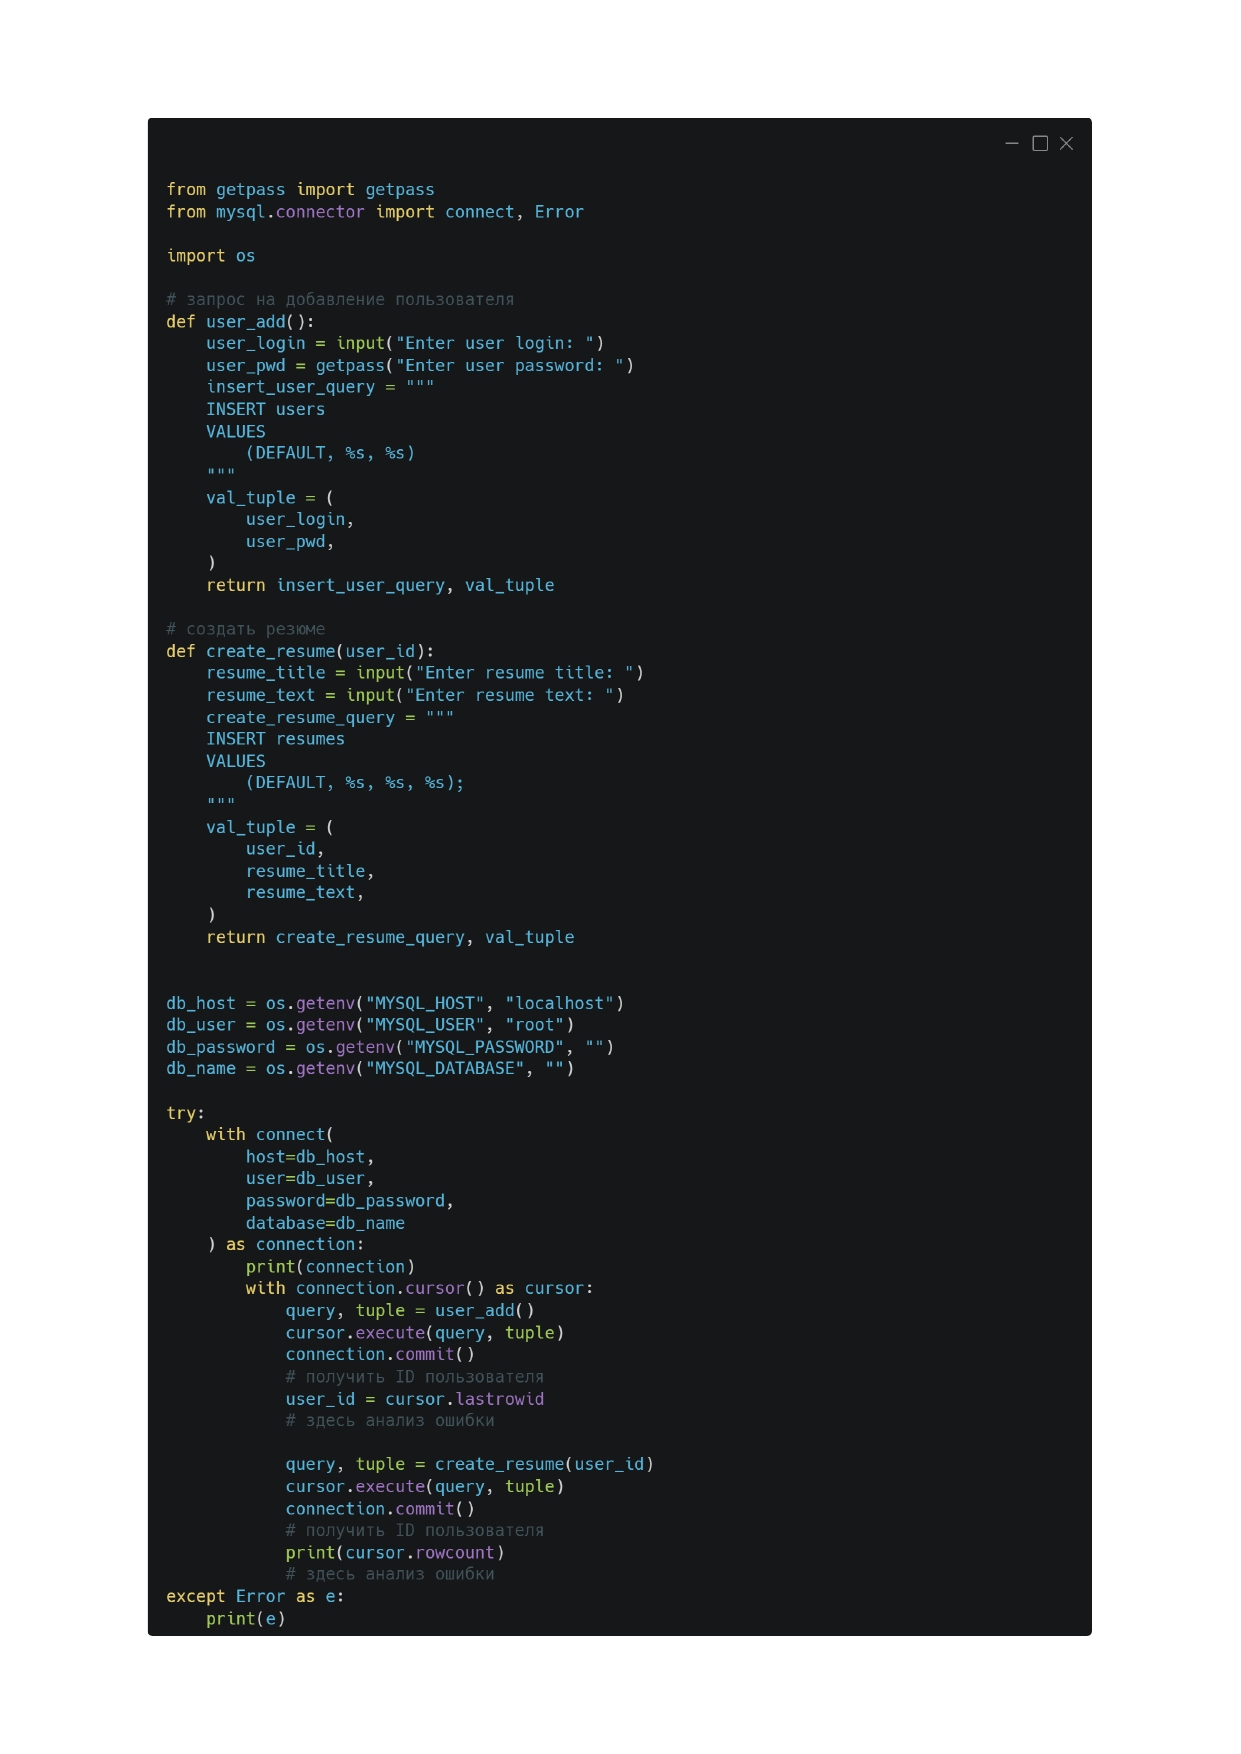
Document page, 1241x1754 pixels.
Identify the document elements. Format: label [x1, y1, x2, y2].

picture [147, 118, 1092, 1636]
